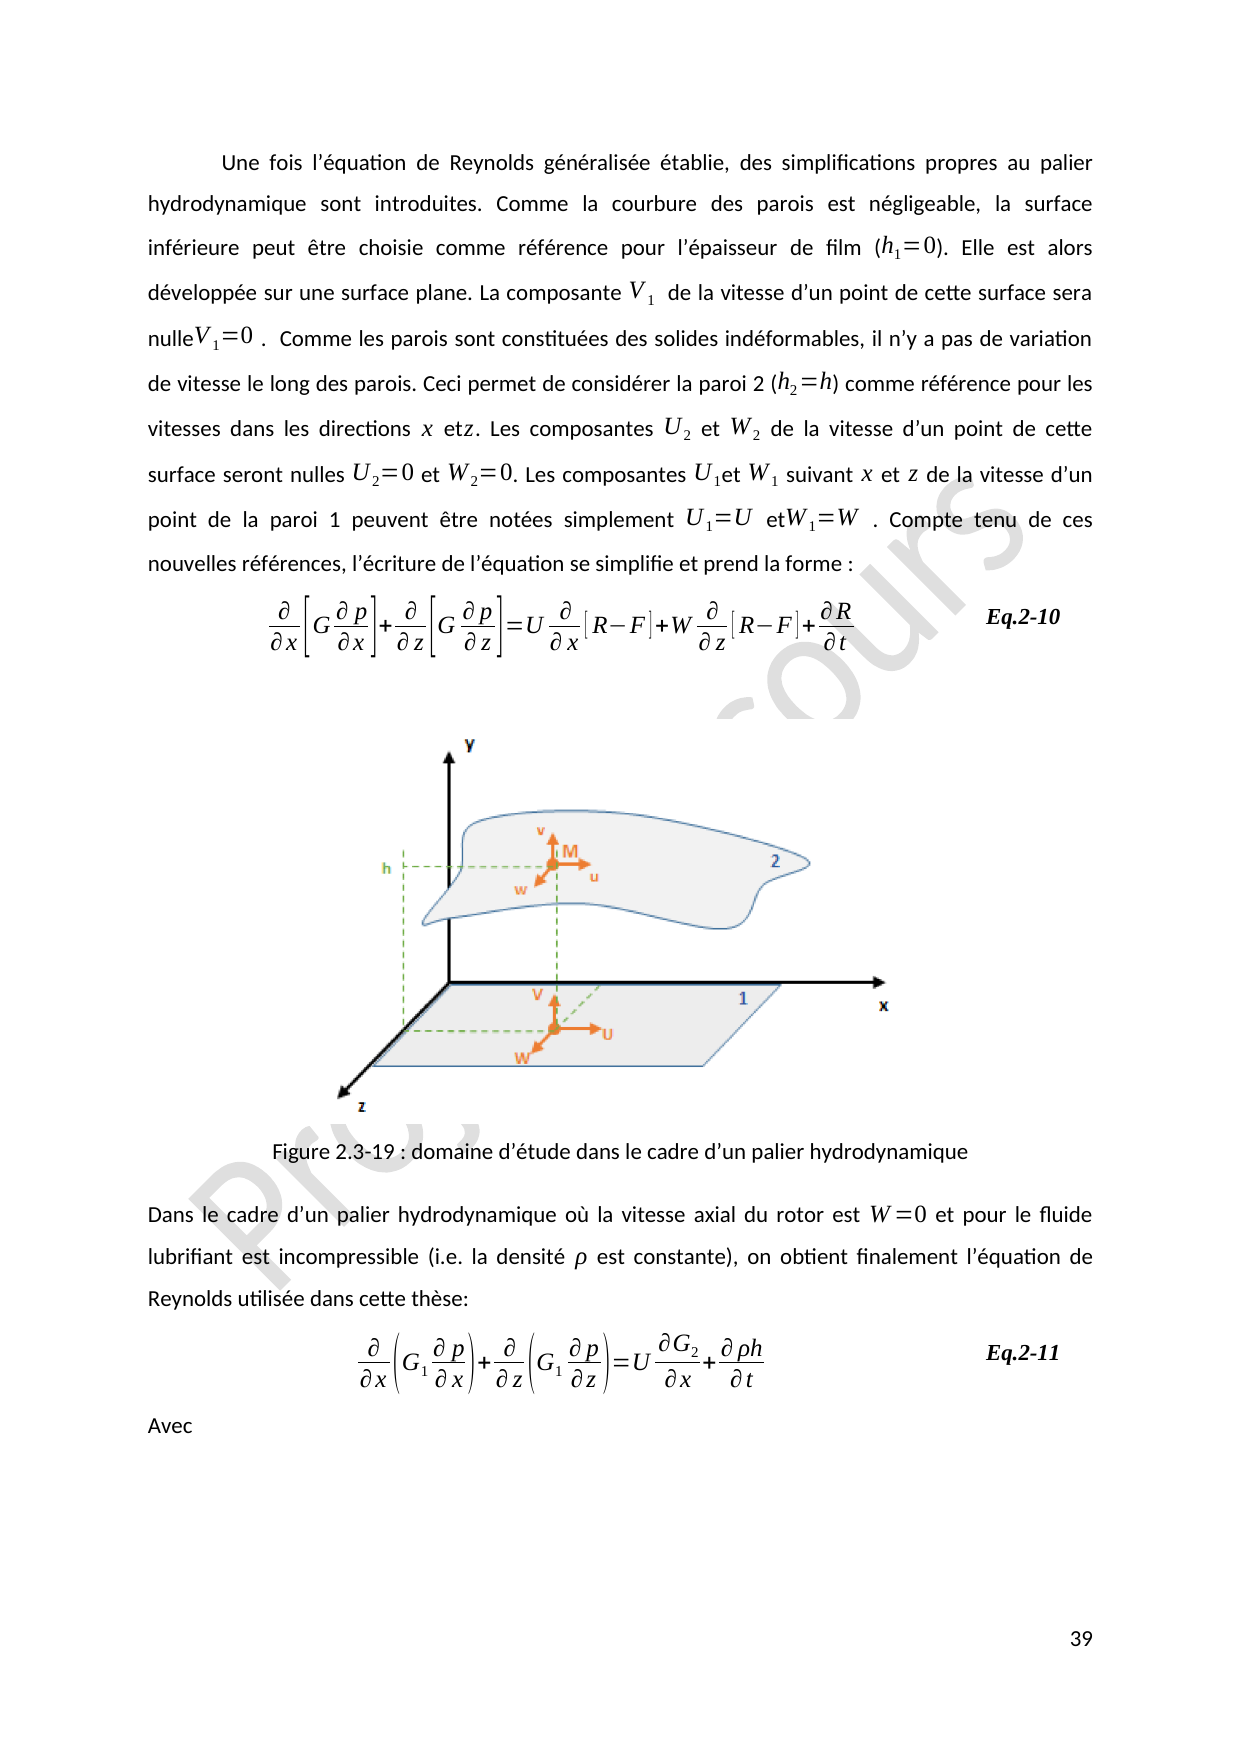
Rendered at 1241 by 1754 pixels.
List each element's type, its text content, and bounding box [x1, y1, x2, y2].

table_header [148, 1326, 974, 1411]
text Une fois l’équation de Reynolds généralisée établie, des simplifications propres au palier hydrodynamique sont introduites. Comme la courbure des parois est négligeable, la surface inférieure peut être choisie comme référence pour l’épaisseur de film (). Elle est alors développée sur une surface plane. La composante de la vitesse d’un point de cette surface sera nulle . Comme les parois sont constituées des solides indéformables, il n’y a pas de variation de vitesse le long des parois. Ceci permet de considérer la paroi 2 () comme référence pour les vitesses dans les directions et. Les composantes et de la vitesse d’un point de cette surface seront nulles et . Les composantes et suivant et de la vitesse d’un point de la paroi 1 peuvent être notées simplement et . Compte tenu de ces nouvelles références, l’écriture de l’équation se simplifie et prend la forme : [148, 148, 1093, 577]
text Dans le cadre d’un palier hydrodynamique où la vitesse axial du rotor est et pour le fluide lubrifiant est incompressible (i.e. la densité est constante), on obtient finalement l’équation de Reynolds utilisée dans cette thèse: [148, 1200, 1093, 1312]
table_header [975, 1326, 1093, 1411]
text Avec [148, 1411, 1093, 1439]
table_header [148, 591, 974, 676]
table_header [975, 591, 1093, 676]
picture [325, 719, 916, 1124]
